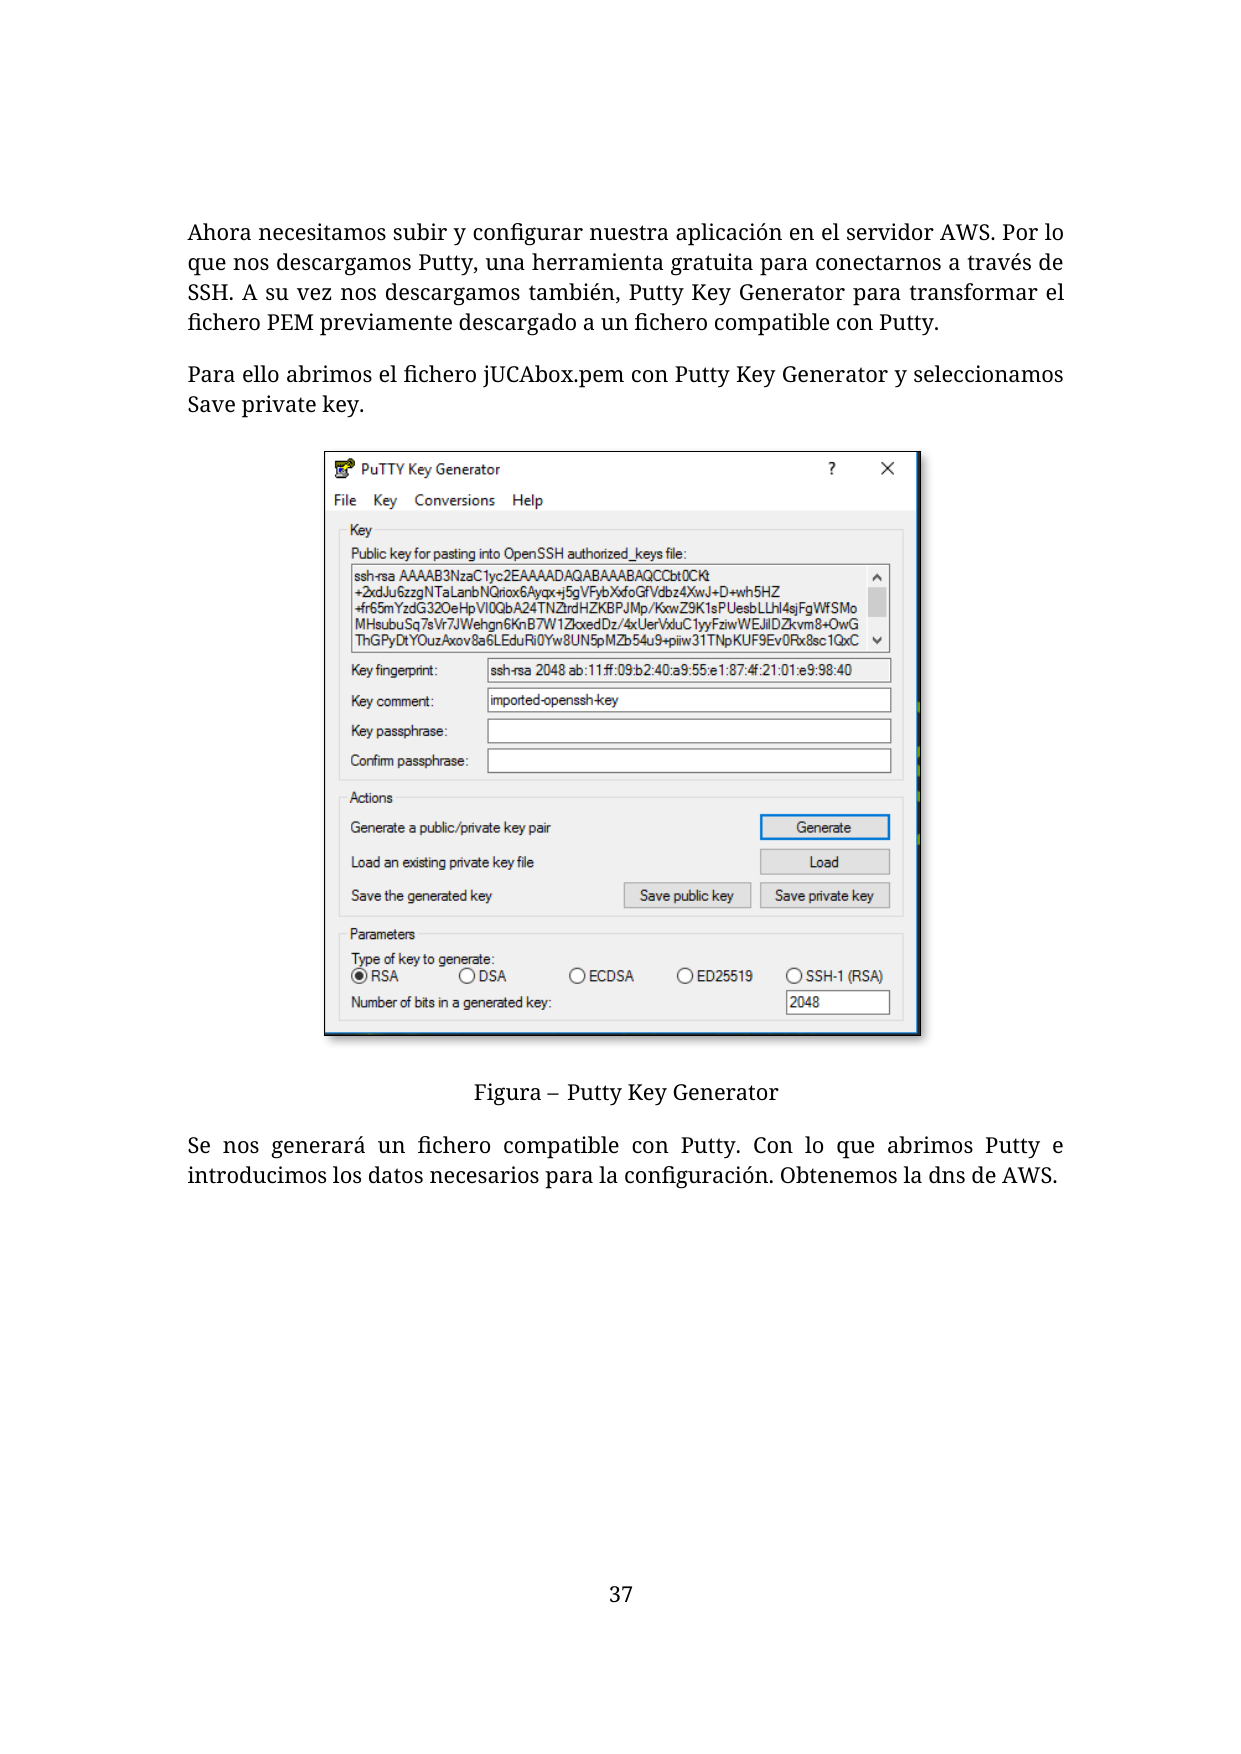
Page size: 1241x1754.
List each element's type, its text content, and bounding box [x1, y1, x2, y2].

text Ahora necesitamos subir y configurar nuestra aplicación en el servidor AWS. Por lo que nos descargamos Putty, una herramienta gratuita para conectarnos a través de SSH. A su vez nos descargamos también, Putty Key Generator para transformar el fichero PEM previamente descargado a un fichero compatible con Putty. [187, 217, 1065, 336]
text Se nos generará un fichero compatible con Putty. Con lo que abrimos Putty e introducimos los datos necesarios para la configuración. Obtenemos la dns de AWS. [187, 1130, 1065, 1190]
text Figura – Putty Key Generator [187, 1077, 1065, 1107]
text Para ello abrimos el fichero jUCAbox.pem con Putty Key Generator y seleccionamos Save private key. [187, 359, 1065, 419]
picture [325, 452, 920, 1035]
